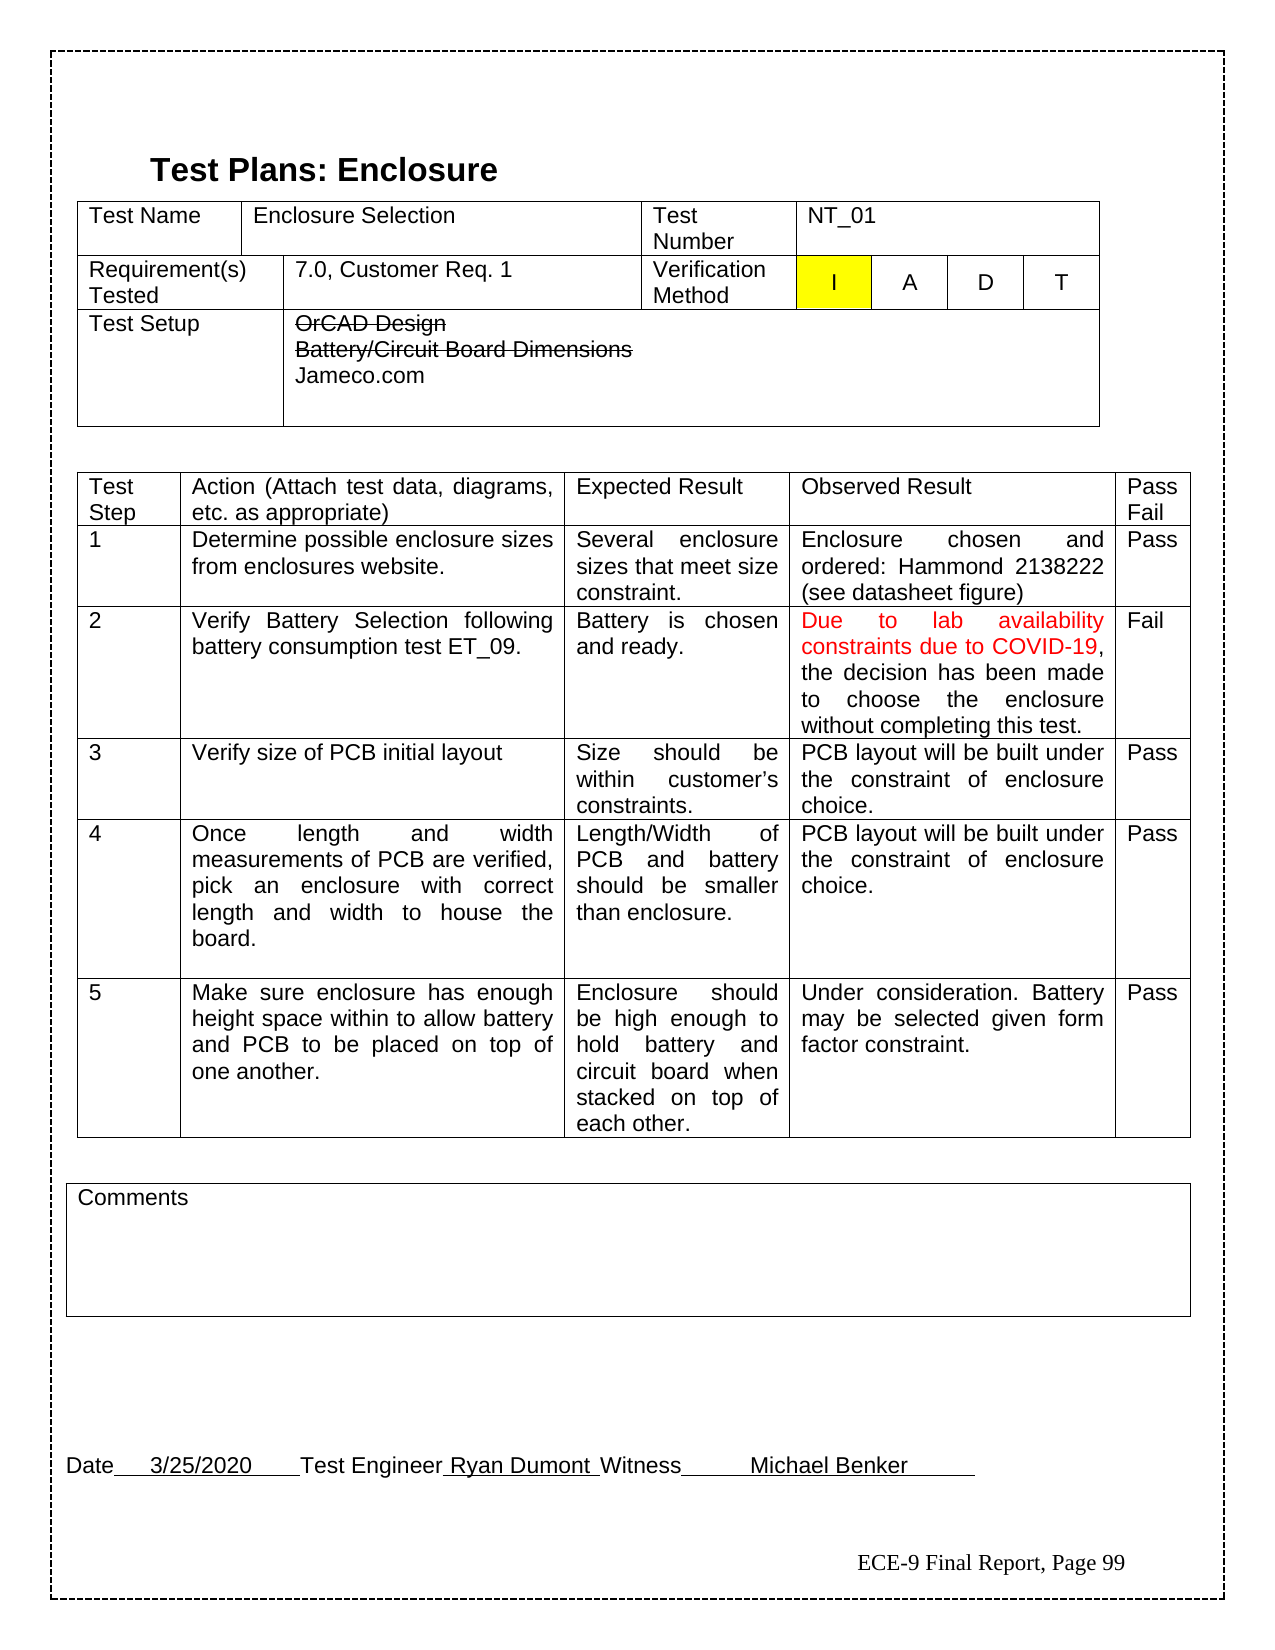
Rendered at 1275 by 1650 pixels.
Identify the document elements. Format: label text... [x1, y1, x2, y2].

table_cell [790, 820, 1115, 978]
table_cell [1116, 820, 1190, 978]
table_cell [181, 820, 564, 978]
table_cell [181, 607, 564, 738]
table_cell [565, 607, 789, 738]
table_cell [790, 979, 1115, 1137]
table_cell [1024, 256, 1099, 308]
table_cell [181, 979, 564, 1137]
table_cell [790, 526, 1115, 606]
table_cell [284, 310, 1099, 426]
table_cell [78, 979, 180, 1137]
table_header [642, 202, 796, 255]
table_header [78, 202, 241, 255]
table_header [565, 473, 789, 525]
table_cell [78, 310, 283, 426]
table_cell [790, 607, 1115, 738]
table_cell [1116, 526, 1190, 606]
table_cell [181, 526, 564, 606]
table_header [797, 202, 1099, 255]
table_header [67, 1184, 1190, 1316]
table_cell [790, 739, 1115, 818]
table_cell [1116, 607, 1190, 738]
subtitle Test Plans: Enclosure [150, 150, 1125, 188]
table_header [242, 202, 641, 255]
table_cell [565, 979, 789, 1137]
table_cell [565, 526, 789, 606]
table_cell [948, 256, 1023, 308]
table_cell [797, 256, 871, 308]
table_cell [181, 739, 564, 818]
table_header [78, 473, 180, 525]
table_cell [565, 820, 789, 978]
text Date 3/25/2020 Test Engineer Ryan Dumont Witness Michael Benker [66, 1452, 1125, 1478]
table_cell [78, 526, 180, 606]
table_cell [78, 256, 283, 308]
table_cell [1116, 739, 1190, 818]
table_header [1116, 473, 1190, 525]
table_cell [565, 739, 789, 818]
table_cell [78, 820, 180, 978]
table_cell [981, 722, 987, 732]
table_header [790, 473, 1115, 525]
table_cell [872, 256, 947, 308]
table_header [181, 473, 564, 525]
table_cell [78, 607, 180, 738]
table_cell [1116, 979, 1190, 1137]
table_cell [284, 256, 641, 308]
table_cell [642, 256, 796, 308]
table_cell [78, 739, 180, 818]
